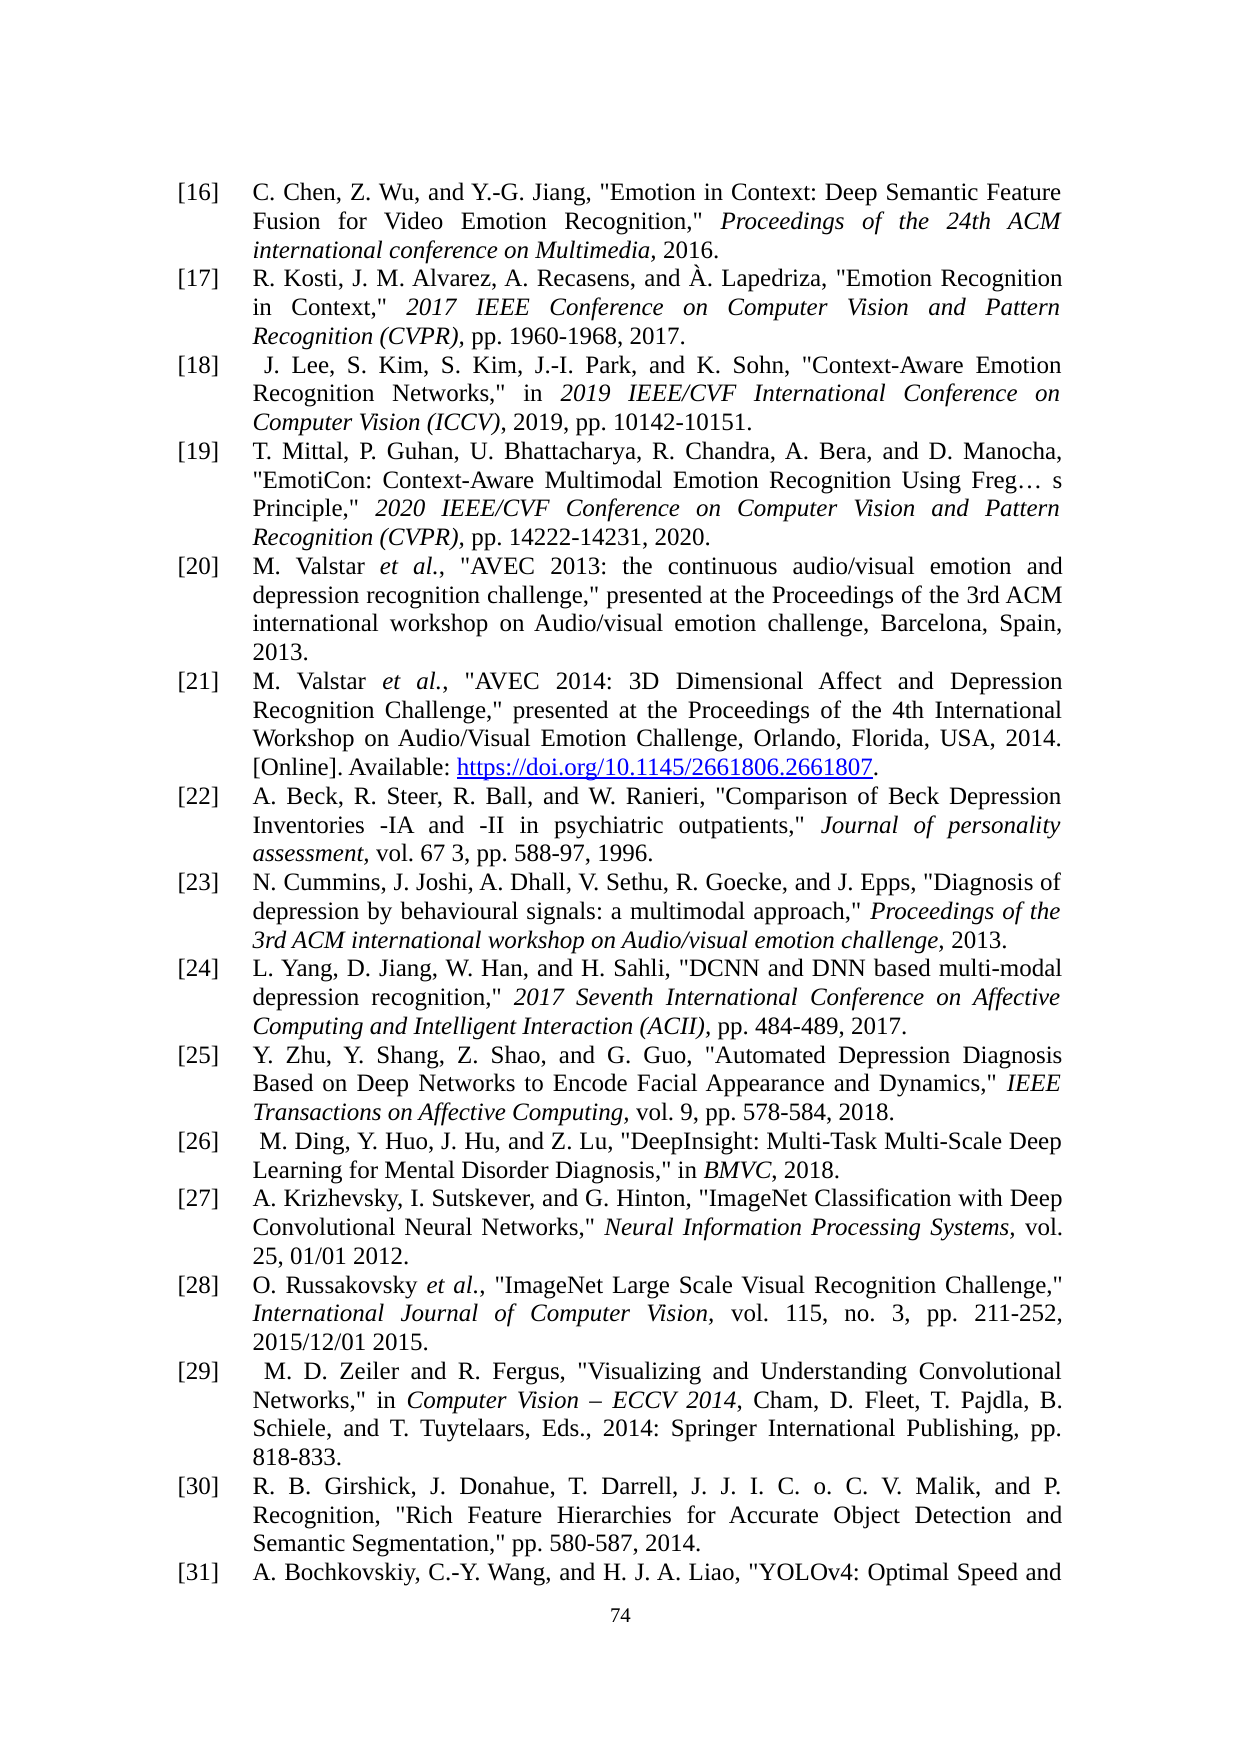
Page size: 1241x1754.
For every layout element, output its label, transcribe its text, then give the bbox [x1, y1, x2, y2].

text [16] C. Chen, Z. Wu, and Y.-G. Jiang, "Emotion in Context: Deep Semantic Feature Fusion for Video Emotion Recognition," Proceedings of the 24th ACM international conference on Multimedia, 2016. [177, 177, 1063, 263]
text [18] J. Lee, S. Kim, S. Kim, J.-I. Park, and K. Sohn, "Context-Aware Emotion Recognition Networks," in 2019 IEEE/CVF International Conference on Computer Vision (ICCV), 2019, pp. 10142-10151. [177, 350, 1063, 436]
text [17] R. Kosti, J. M. Alvarez, A. Recasens, and À. Lapedriza, "Emotion Recognition in Context," 2017 IEEE Conference on Computer Vision and Pattern Recognition (CVPR), pp. 1960-1968, 2017. [177, 263, 1063, 350]
text [24] L. Yang, D. Jiang, W. Han, and H. Sahli, "DCNN and DNN based multi-modal depression recognition," 2017 Seventh International Conference on Affective Computing and Intelligent Interaction (ACII), pp. 484-489, 2017. [177, 953, 1063, 1040]
text [22] A. Beck, R. Steer, R. Ball, and W. Ranieri, "Comparison of Beck Depression Inventories -IA and -II in psychiatric outpatients," Journal of personality assessment, vol. 67 3, pp. 588-97, 1996. [177, 781, 1063, 867]
text [28] O. Russakovsky et al., "ImageNet Large Scale Visual Recognition Challenge," International Journal of Computer Vision, vol. 115, no. 3, pp. 211-252, 2015/12/01 2015. [177, 1270, 1063, 1356]
text [20] M. Valstar et al., "AVEC 2013: the continuous audio/visual emotion and depression recognition challenge," presented at the Proceedings of the 3rd ACM international workshop on Audio/visual emotion challenge, Barcelona, Spain, 2013. [177, 551, 1063, 666]
text [29] M. D. Zeiler and R. Fergus, "Visualizing and Understanding Convolutional Networks," in Computer Vision – ECCV 2014, Cham, D. Fleet, T. Pajdla, B. Schiele, and T. Tuytelaars, Eds., 2014: Springer International Publishing, pp. 818-833. [177, 1356, 1063, 1471]
text [25] Y. Zhu, Y. Shang, Z. Shao, and G. Guo, "Automated Depression Diagnosis Based on Deep Networks to Encode Facial Appearance and Dynamics," IEEE Transactions on Affective Computing, vol. 9, pp. 578-584, 2018. [177, 1040, 1063, 1126]
text [27] A. Krizhevsky, I. Sutskever, and G. Hinton, "ImageNet Classification with Deep Convolutional Neural Networks," Neural Information Processing Systems, vol. 25, 01/01 2012. [177, 1183, 1063, 1270]
text [19] T. Mittal, P. Guhan, U. Bhattacharya, R. Chandra, A. Bera, and D. Manocha, "EmotiCon: Context-Aware Multimodal Emotion Recognition Using Freg… s Principle," 2020 IEEE/CVF Conference on Computer Vision and Pattern Recognition (CVPR), pp. 14222-14231, 2020. [177, 436, 1063, 551]
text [177, 1557, 1063, 1586]
text [30] R. B. Girshick, J. Donahue, T. Darrell, J. J. I. C. o. C. V. Malik, and P. Recognition, "Rich Feature Hierarchies for Accurate Object Detection and Semantic Segmentation," pp. 580-587, 2014. [177, 1471, 1063, 1557]
text [23] N. Cummins, J. Joshi, A. Dhall, V. Sethu, R. Goecke, and J. Epps, "Diagnosis of depression by behavioural signals: a multimodal approach," Proceedings of the 3rd ACM international workshop on Audio/visual emotion challenge, 2013. [177, 867, 1063, 953]
text [21] M. Valstar et al., "AVEC 2014: 3D Dimensional Affect and Depression Recognition Challenge," presented at the Proceedings of the 4th International Workshop on Audio/Visual Emotion Challenge, Orlando, Florida, USA, 2014. [Online]. Available: https://doi.org/10.1145/2661806.2661807. [177, 666, 1063, 781]
text [26] M. Ding, Y. Huo, J. Hu, and Z. Lu, "DeepInsight: Multi-Task Multi-Scale Deep Learning for Mental Disorder Diagnosis," in BMVC, 2018. [177, 1126, 1063, 1183]
